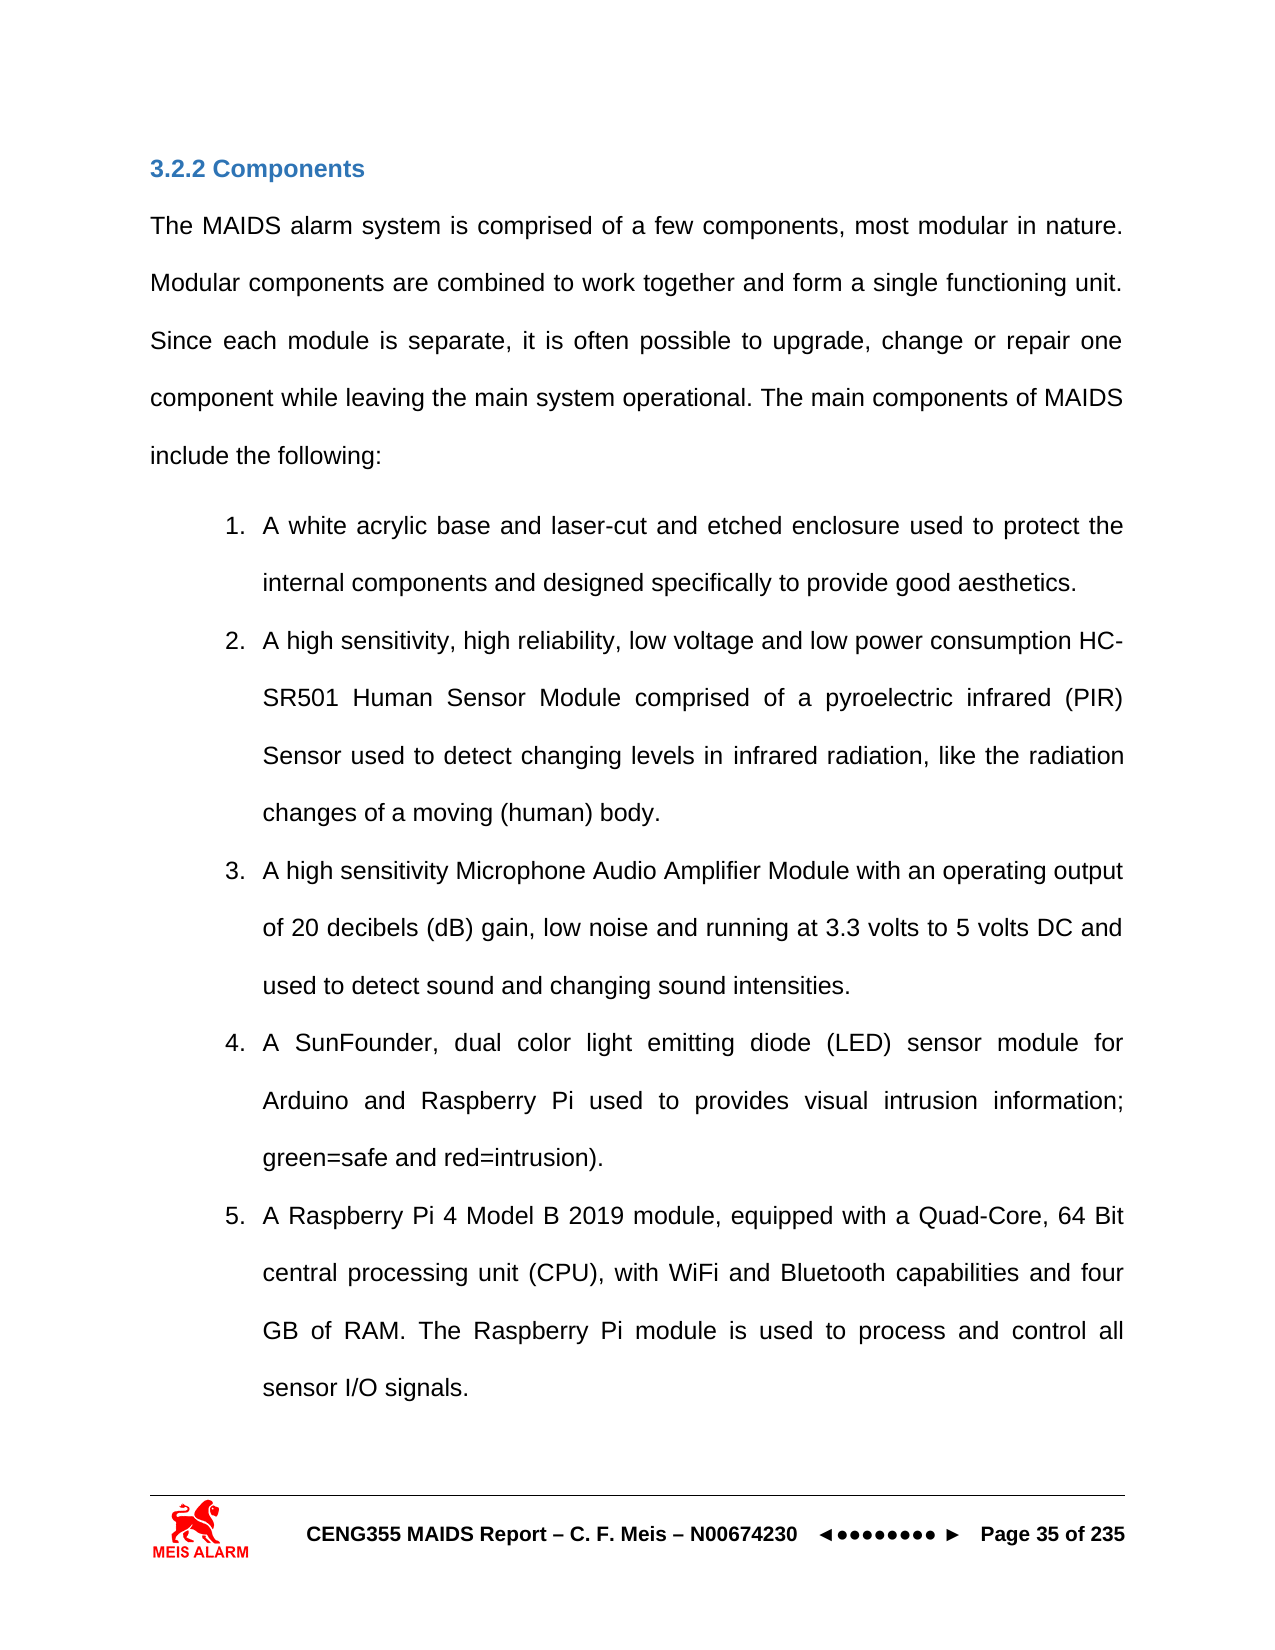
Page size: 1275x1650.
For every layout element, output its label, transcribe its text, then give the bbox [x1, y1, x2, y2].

text The MAIDS alarm system is comprised of a few components, most modular in nature. Modular components are combined to work together and form a single functioning unit. Since each module is separate, it is often possible to upgrade, change or repair one component while leaving the main system operational. The main components of MAIDS include the following: [150, 211, 1125, 470]
list A high sensitivity, high reliability, low voltage and low power consumption HC-SR501 Human Sensor Module comprised of a pyroelectric infrared (PIR) Sensor used to detect changing levels in infrared radiation, like the radiation changes of a moving (human) body. [225, 626, 1125, 827]
list A Raspberry Pi 4 Model B 2019 module, equipped with a Quad-Core, 64 Bit central processing unit (CPU), with WiFi and Bluetooth capabilities and four GB of RAM. The Raspberry Pi module is used to process and control all sensor I/O signals. [225, 1201, 1125, 1402]
list A SunFounder, dual color light emitting diode (LED) sensor module for Arduino and Raspberry Pi used to provides visual intrusion information; green=safe and red=intrusion). [225, 1028, 1125, 1172]
subtitle 3.2.2 Components [150, 154, 1125, 183]
picture [150, 1498, 253, 1561]
list A white acrylic base and laser-cut and etched enclosure used to protect the internal components and designed specifically to provide good aesthetics. [225, 511, 1125, 597]
list A high sensitivity Microphone Audio Amplifier Module with an operating output of 20 decibels (dB) gain, low noise and running at 3.3 volts to 5 volts DC and used to detect sound and changing sound intensities. [225, 856, 1125, 1000]
